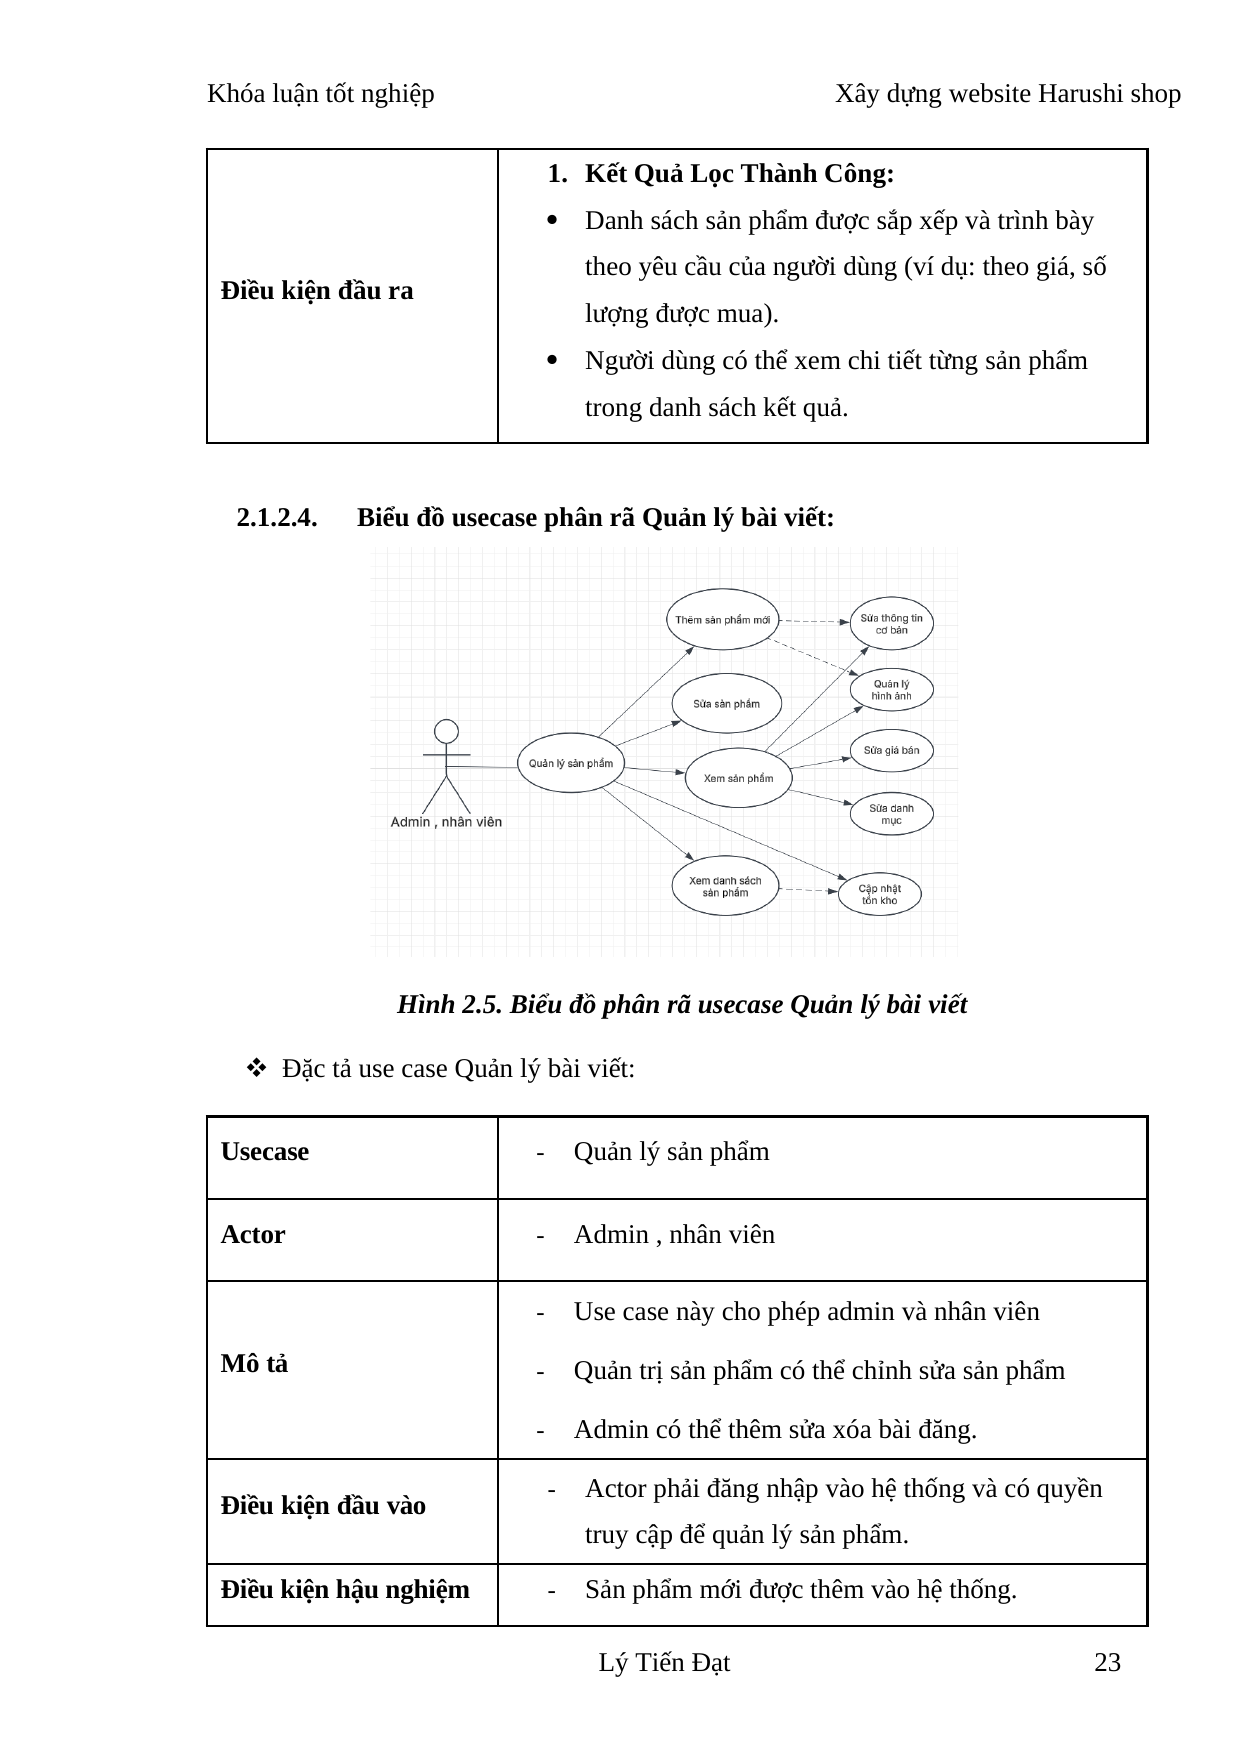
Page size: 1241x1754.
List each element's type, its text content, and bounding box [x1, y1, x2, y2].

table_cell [208, 1565, 497, 1625]
table_header Usecase [208, 1118, 497, 1198]
list Đặc tả use case Quản lý bài viết: [244, 1052, 1122, 1083]
table_cell Điều kiện đầu vào [208, 1460, 497, 1563]
table_cell Điều kiện đầu ra [208, 150, 497, 442]
table_cell Admin , nhân viên [499, 1200, 1146, 1280]
picture [370, 547, 959, 957]
table_cell Actor phải đăng nhập vào hệ thống và có quyền truy cập để quản lý sản phẩm. [499, 1460, 1146, 1563]
table_cell Actor [208, 1200, 497, 1280]
table_cell Kết Quả Lọc Thành Công: Danh sách sản phẩm được sắp xếp và trình bày theo yêu cầu của người dùng (ví dụ: theo giá, số lượng được mua). Người dùng có thể xem chi tiết từng sản phẩm trong danh sách kết quả. [499, 150, 1146, 442]
text Hình 2.5. Biểu đồ phân rã usecase Quản lý bài viết [244, 988, 1122, 1019]
subtitle Biểu đồ usecase phân rã Quản lý bài viết: [236, 501, 1122, 532]
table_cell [499, 1565, 1146, 1625]
table_header Quản lý sản phẩm [499, 1118, 1146, 1198]
table_cell Mô tả [208, 1282, 497, 1457]
table_cell Use case này cho phép admin và nhân viên Quản trị sản phẩm có thể chỉnh sửa sản phẩm Admin có thể thêm sửa xóa bài đăng. [499, 1282, 1146, 1457]
